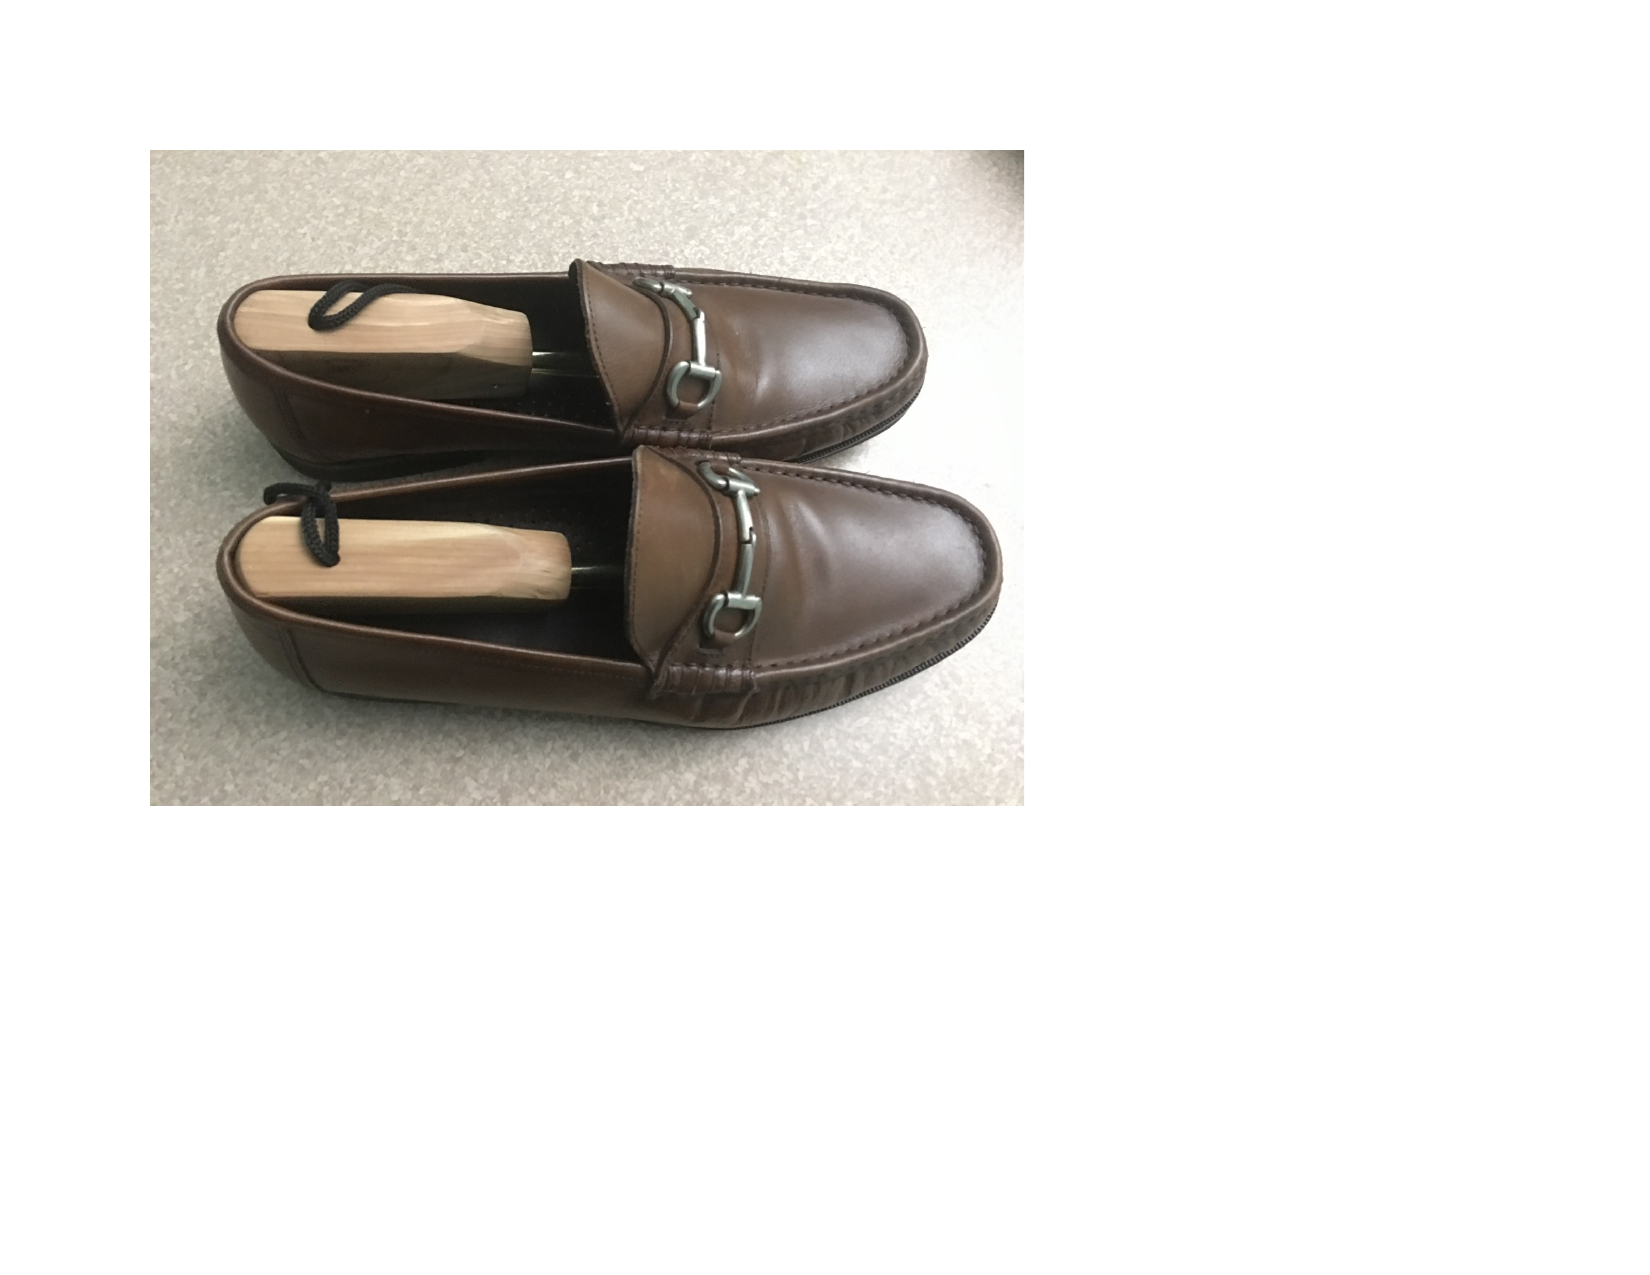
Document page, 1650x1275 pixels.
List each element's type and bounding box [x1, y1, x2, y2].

picture [150, 150, 1025, 806]
